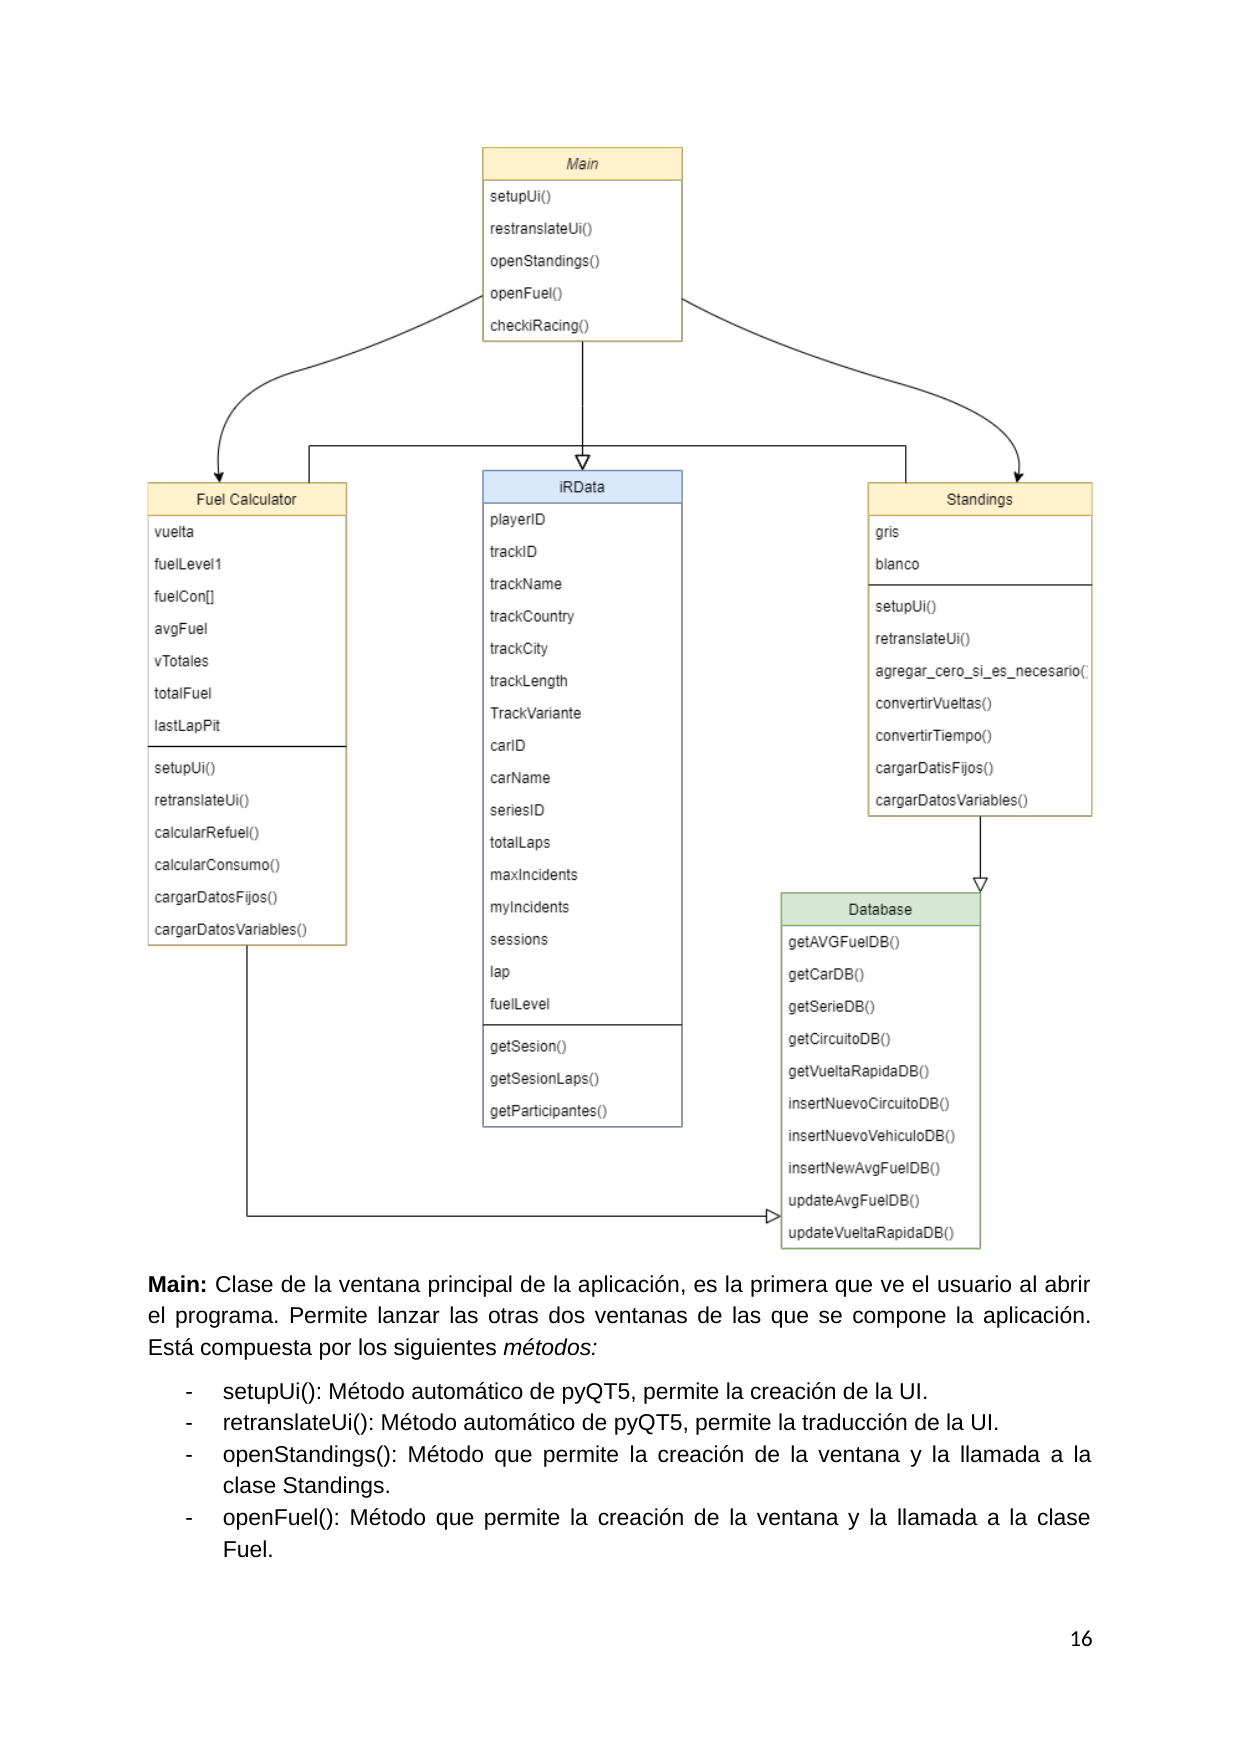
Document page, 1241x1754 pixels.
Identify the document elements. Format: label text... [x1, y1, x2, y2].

text Main: Clase de la ventana principal de la aplicación, es la primera que ve el usuario al abrir el programa. Permite lanzar las otras dos ventanas de las que se compone la aplicación. Está compuesta por los siguientes métodos: [148, 1271, 1092, 1360]
picture [147, 147, 1093, 1253]
list setupUi(): Método automático de pyQT5, permite la creación de la UI. [185, 1378, 1092, 1404]
list openFuel(): Método que permite la creación de la ventana y la llamada a la clase Fuel. [185, 1504, 1092, 1562]
list openStandings(): Método que permite la creación de la ventana y la llamada a la clase Standings. [185, 1441, 1092, 1499]
list retranslateUi(): Método automático de pyQT5, permite la traducción de la UI. [185, 1409, 1092, 1436]
